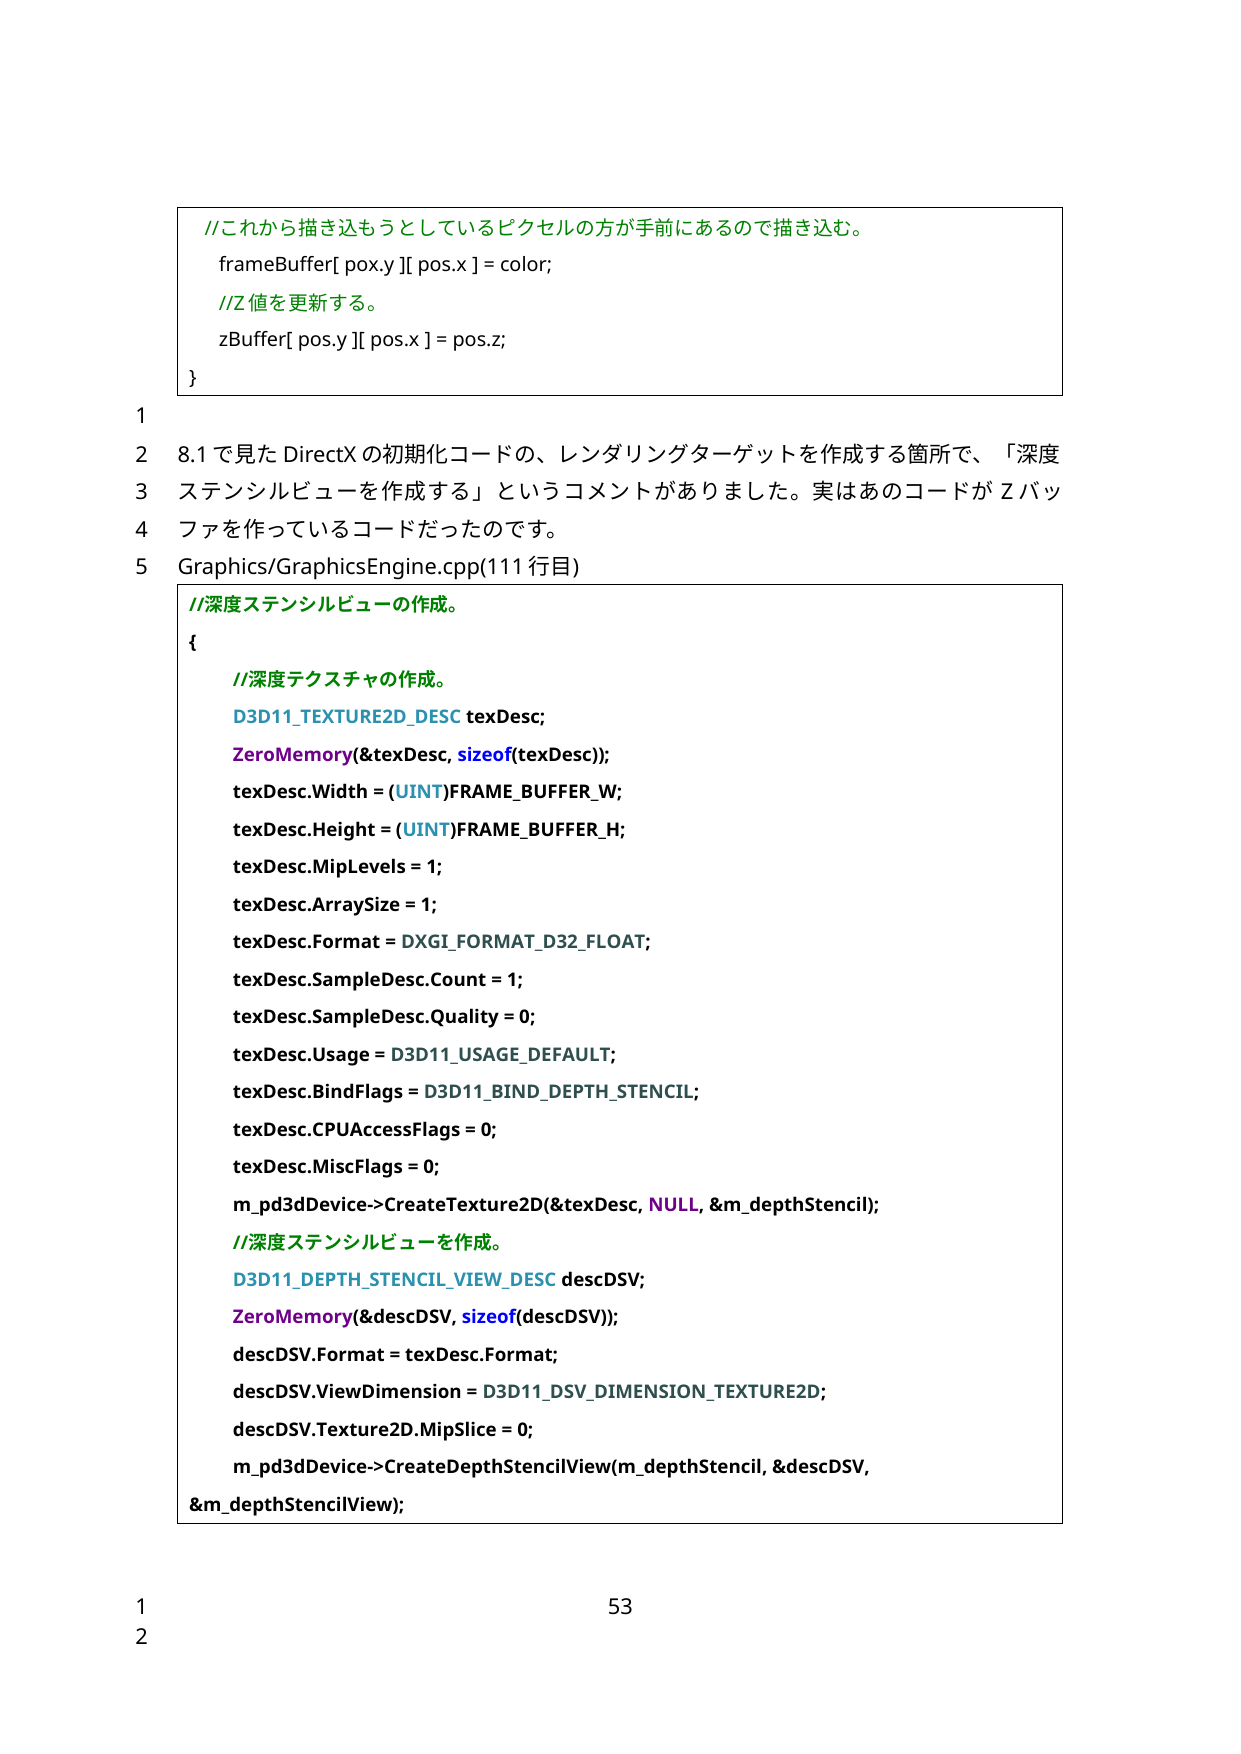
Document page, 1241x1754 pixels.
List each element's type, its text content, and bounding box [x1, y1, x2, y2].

text Graphics/GraphicsEngine.cpp(111行目) [177, 546, 1063, 584]
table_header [178, 585, 1062, 1522]
text 8.1で見たDirectXの初期化コードの、レンダリングターゲットを作成する箇所で、「深度ステンシルビューを作成する」というコメントがありました。実はあのコードがZバッファを作っているコードだったのです。 [177, 434, 1063, 546]
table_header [178, 208, 1062, 395]
